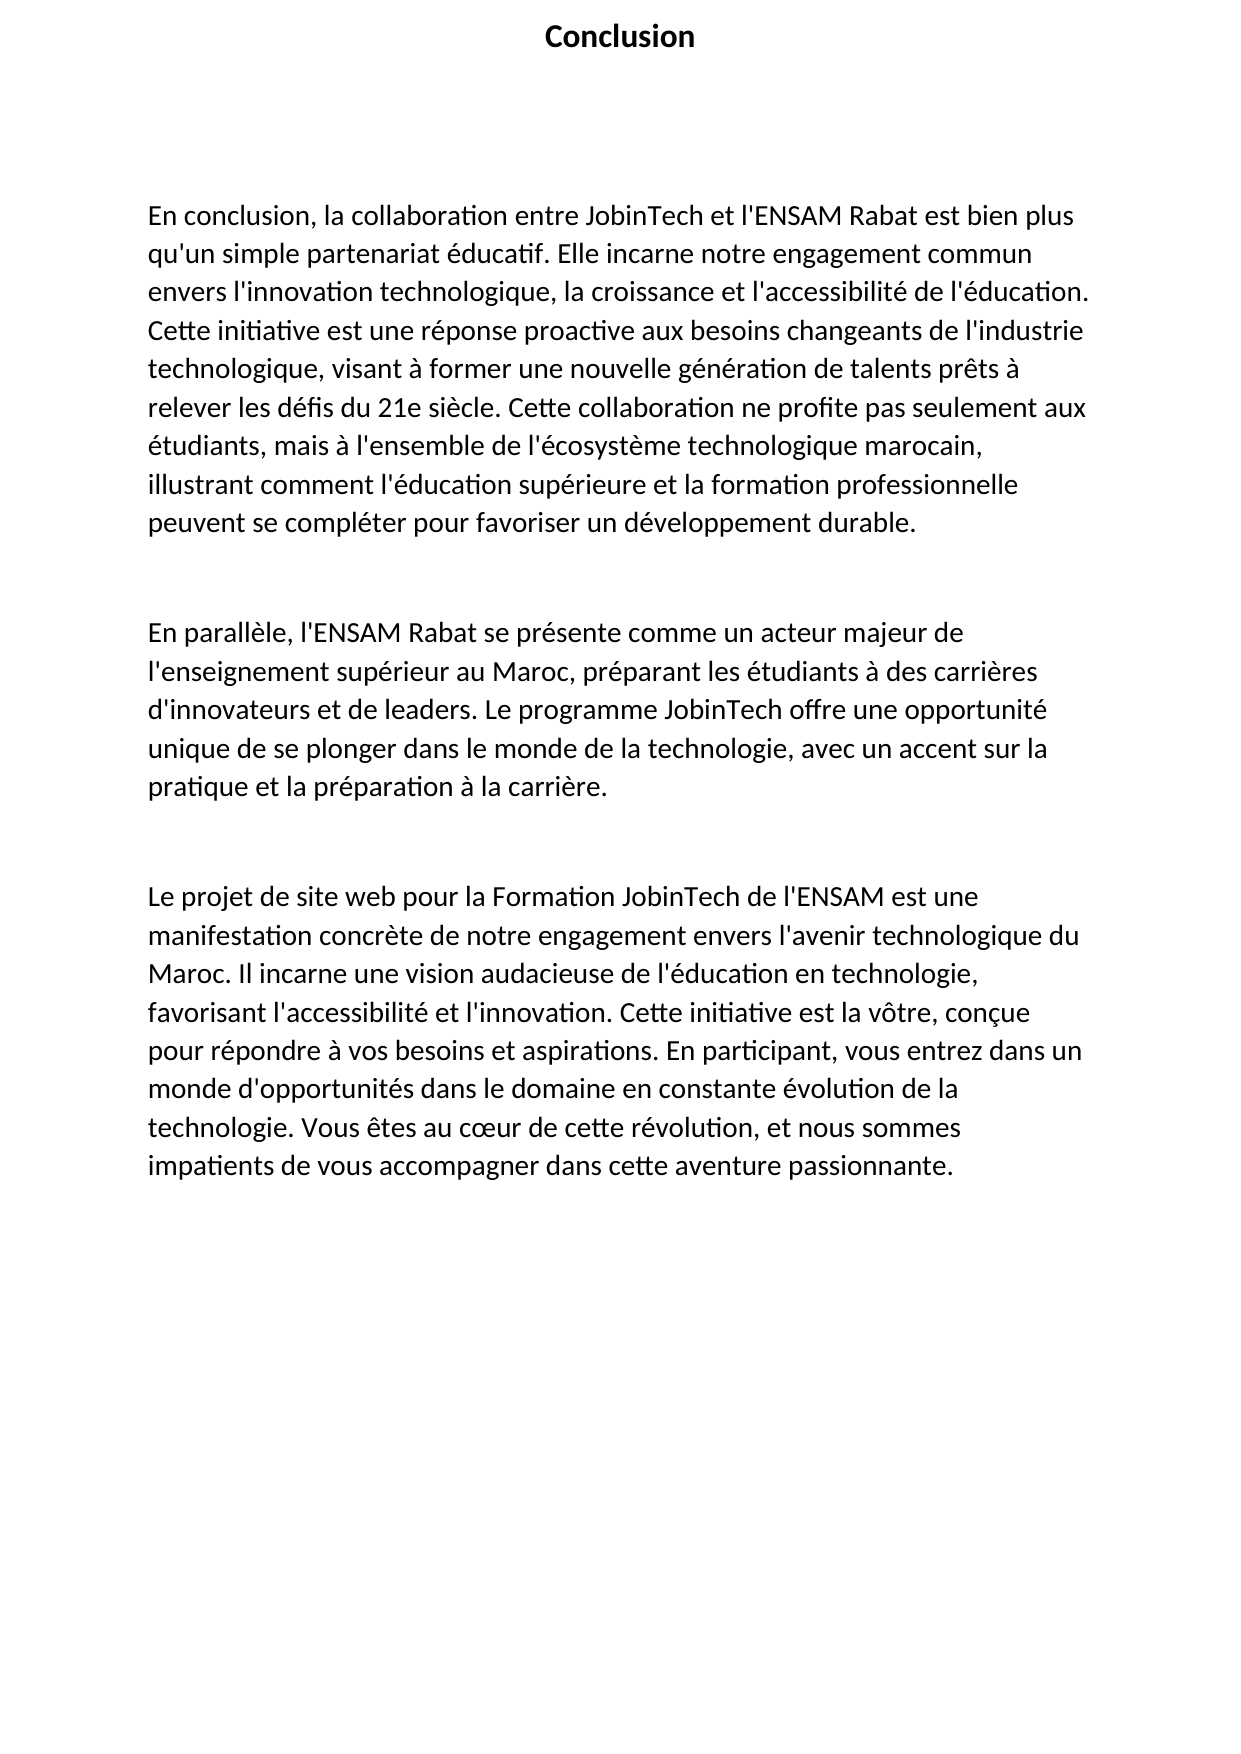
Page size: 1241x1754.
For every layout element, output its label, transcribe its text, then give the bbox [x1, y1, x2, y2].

text En parallèle, l'ENSAM Rabat se présente comme un acteur majeur de l'enseignement supérieur au Maroc, préparant les étudiants à des carrières d'innovateurs et de leaders. Le programme JobinTech offre une opportunité unique de se plonger dans le monde de la technologie, avec un accent sur la pratique et la préparation à la carrière. [148, 614, 1093, 804]
text En conclusion, la collaboration entre JobinTech et l'ENSAM Rabat est bien plus qu'un simple partenariat éducatif. Elle incarne notre engagement commun envers l'innovation technologique, la croissance et l'accessibilité de l'éducation. Cette initiative est une réponse proactive aux besoins changeants de l'industrie technologique, visant à former une nouvelle génération de talents prêts à relever les défis du 21e siècle. Cette collaboration ne profite pas seulement aux étudiants, mais à l'ensemble de l'écosystème technologique marocain, illustrant comment l'éducation supérieure et la formation professionnelle peuvent se compléter pour favoriser un développement durable. [148, 197, 1093, 540]
text Le projet de site web pour la Formation JobinTech de l'ENSAM est une manifestation concrète de notre engagement envers l'avenir technologique du Maroc. Il incarne une vision audacieuse de l'éducation en technologie, favorisant l'accessibilité et l'innovation. Cette initiative est la vôtre, conçue pour répondre à vos besoins et aspirations. En participant, vous entrez dans un monde d'opportunités dans le domaine en constante évolution de la technologie. Vous êtes au cœur de cette révolution, et nous sommes impatients de vous accompagner dans cette aventure passionnante. [148, 878, 1093, 1183]
text Conclusion [148, 15, 1093, 56]
